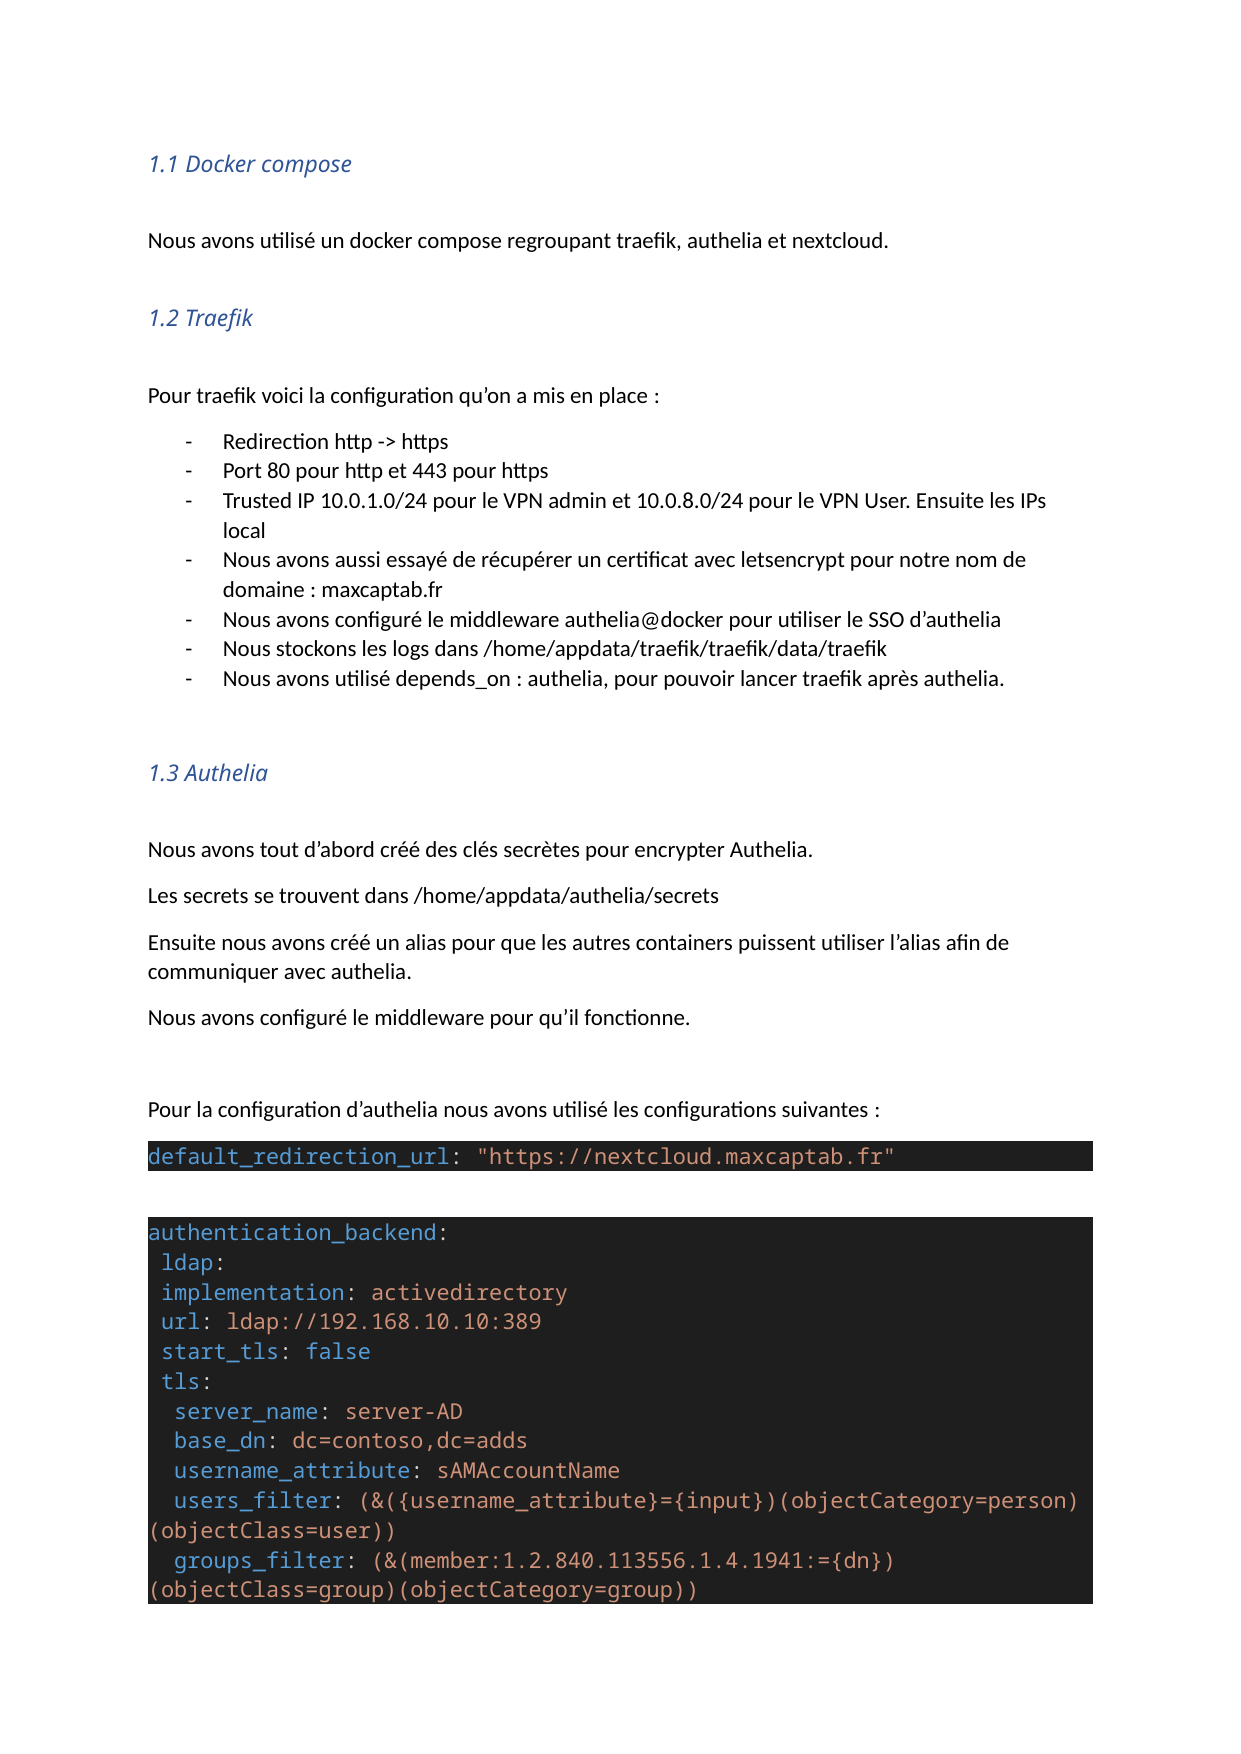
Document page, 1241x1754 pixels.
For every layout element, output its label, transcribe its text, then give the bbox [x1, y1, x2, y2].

text Nous avons tout d’abord créé des clés secrètes pour encrypter Authelia. [148, 836, 1093, 863]
text username_attribute: sAMAccountName [148, 1455, 1093, 1485]
text start_tls: false [148, 1336, 1093, 1366]
subtitle 1.3 Authelia [148, 757, 1093, 788]
text implementation: activedirectory [148, 1277, 1093, 1306]
text groups_filter: (&(member:1.2.840.113556.1.4.1941:={dn})(objectClass=group)(objectCategory=group)) [148, 1545, 1093, 1604]
text Pour traefik voici la configuration qu’on a mis en place : [148, 381, 1093, 409]
text tls: [148, 1366, 1093, 1396]
text Les secrets se trouvent dans /home/appdata/authelia/secrets [148, 882, 1093, 909]
text Nous avons configuré le middleware pour qu’il fonctionne. [148, 1003, 1093, 1031]
text Nous avons utilisé un docker compose regroupant traefik, authelia et nextcloud. [148, 226, 1093, 284]
list Port 80 pour http et 443 pour https [185, 456, 1093, 484]
text Pour la configuration d’authelia nous avons utilisé les configurations suivantes : [148, 1095, 1093, 1123]
list Nous avons aussi essayé de récupérer un certificat avec letsencrypt pour notre nom de domaine : maxcaptab.fr [185, 546, 1093, 603]
list Redirection http -> https [185, 427, 1093, 455]
text Ensuite nous avons créé un alias pour que les autres containers puissent utiliser l’alias afin de communiquer avec authelia. [148, 928, 1093, 985]
subtitle Docker compose [148, 148, 1093, 179]
text url: ldap://192.168.10.10:389 [148, 1306, 1093, 1336]
text default_redirection_url: "https://nextcloud.maxcaptab.fr" [148, 1141, 1093, 1171]
subtitle 1.2 Traefik [148, 302, 1093, 333]
list Trusted IP 10.0.1.0/24 pour le VPN admin et 10.0.8.0/24 pour le VPN User. Ensuite les IPs local [185, 486, 1093, 544]
list Nous avons configuré le middleware authelia@docker pour utiliser le SSO d’authelia [185, 605, 1093, 633]
list Nous stockons les logs dans /home/appdata/traefik/traefik/data/traefik [185, 634, 1093, 663]
list Nous avons utilisé depends_on : authelia, pour pouvoir lancer traefik après authelia. [185, 664, 1093, 692]
text ldap: [148, 1247, 1093, 1277]
text server_name: server-AD [148, 1396, 1093, 1426]
text base_dn: dc=contoso,dc=adds [148, 1426, 1093, 1455]
text users_filter: (&({username_attribute}={input})(objectCategory=person)(objectClass=user)) [148, 1485, 1093, 1545]
text authentication_backend: [148, 1217, 1093, 1247]
